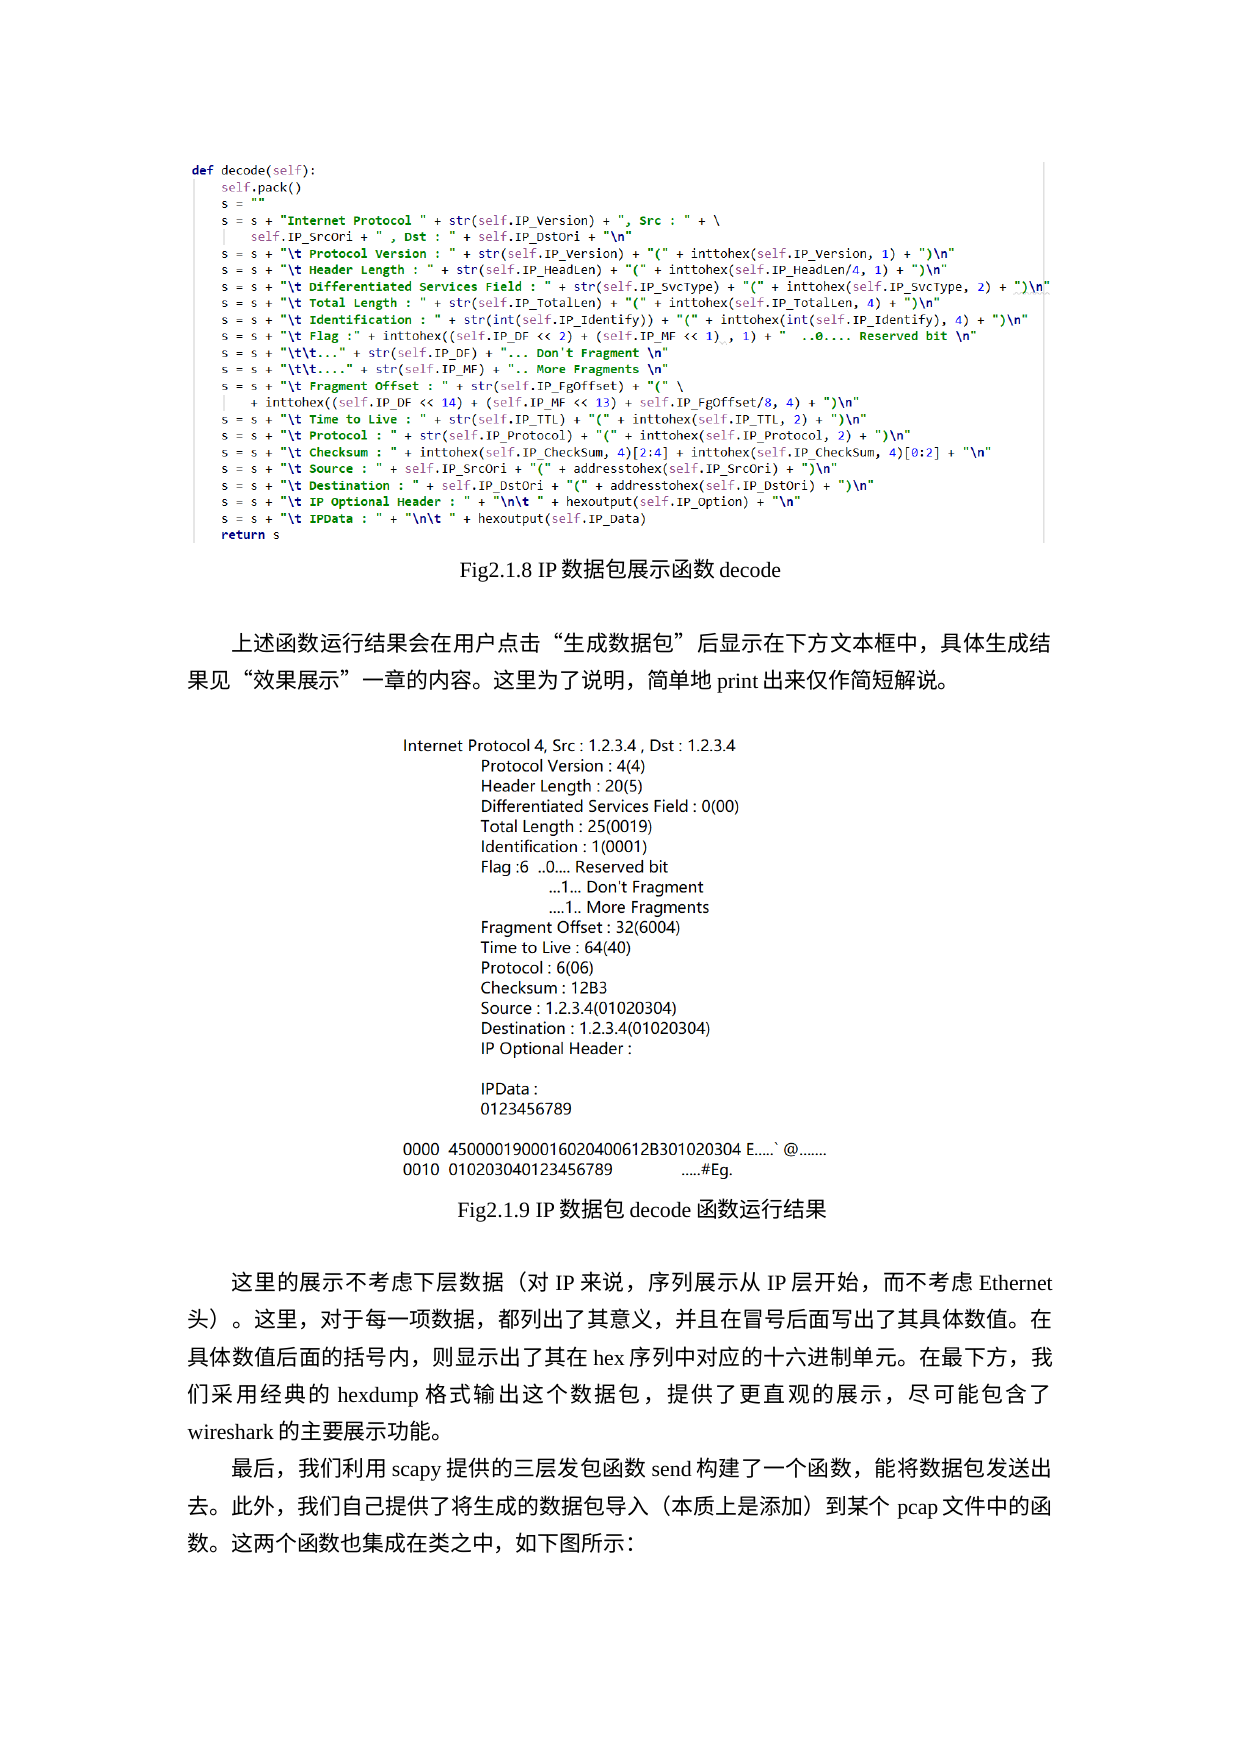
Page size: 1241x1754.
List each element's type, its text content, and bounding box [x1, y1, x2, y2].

text 这里的展示不考虑下层数据（对IP来说，序列展示从IP层开始，而不考虑Ethernet头）。这里，对于每一项数据，都列出了其意义，并且在冒号后面写出了其具体数值。在具体数值后面的括号内，则显示出了其在hex序列中对应的十六进制单元。在最下方，我们采用经典的hexdump格式输出这个数据包，提供了更直观的展示，尽可能包含了wireshark的主要展示功能。 [187, 1264, 1053, 1446]
picture [400, 736, 840, 1184]
text 最后，我们利用scapy提供的三层发包函数send构建了一个函数，能将数据包发送出去。此外，我们自己提供了将生成的数据包导入（本质上是添加）到某个pcap文件中的函数。这两个函数也集成在类之中，如下图所示： [187, 1451, 1053, 1558]
text Fig2.1.9 IP数据包decode函数运行结果 [187, 1191, 1053, 1224]
text Fig2.1.8 IP数据包展示函数decode [187, 552, 1053, 584]
text 上述函数运行结果会在用户点击“生成数据包”后显示在下方文本框中，具体生成结果见“效果展示”一章的内容。这里为了说明，简单地print出来仅作简短解说。 [187, 625, 1053, 695]
picture [187, 162, 1053, 543]
